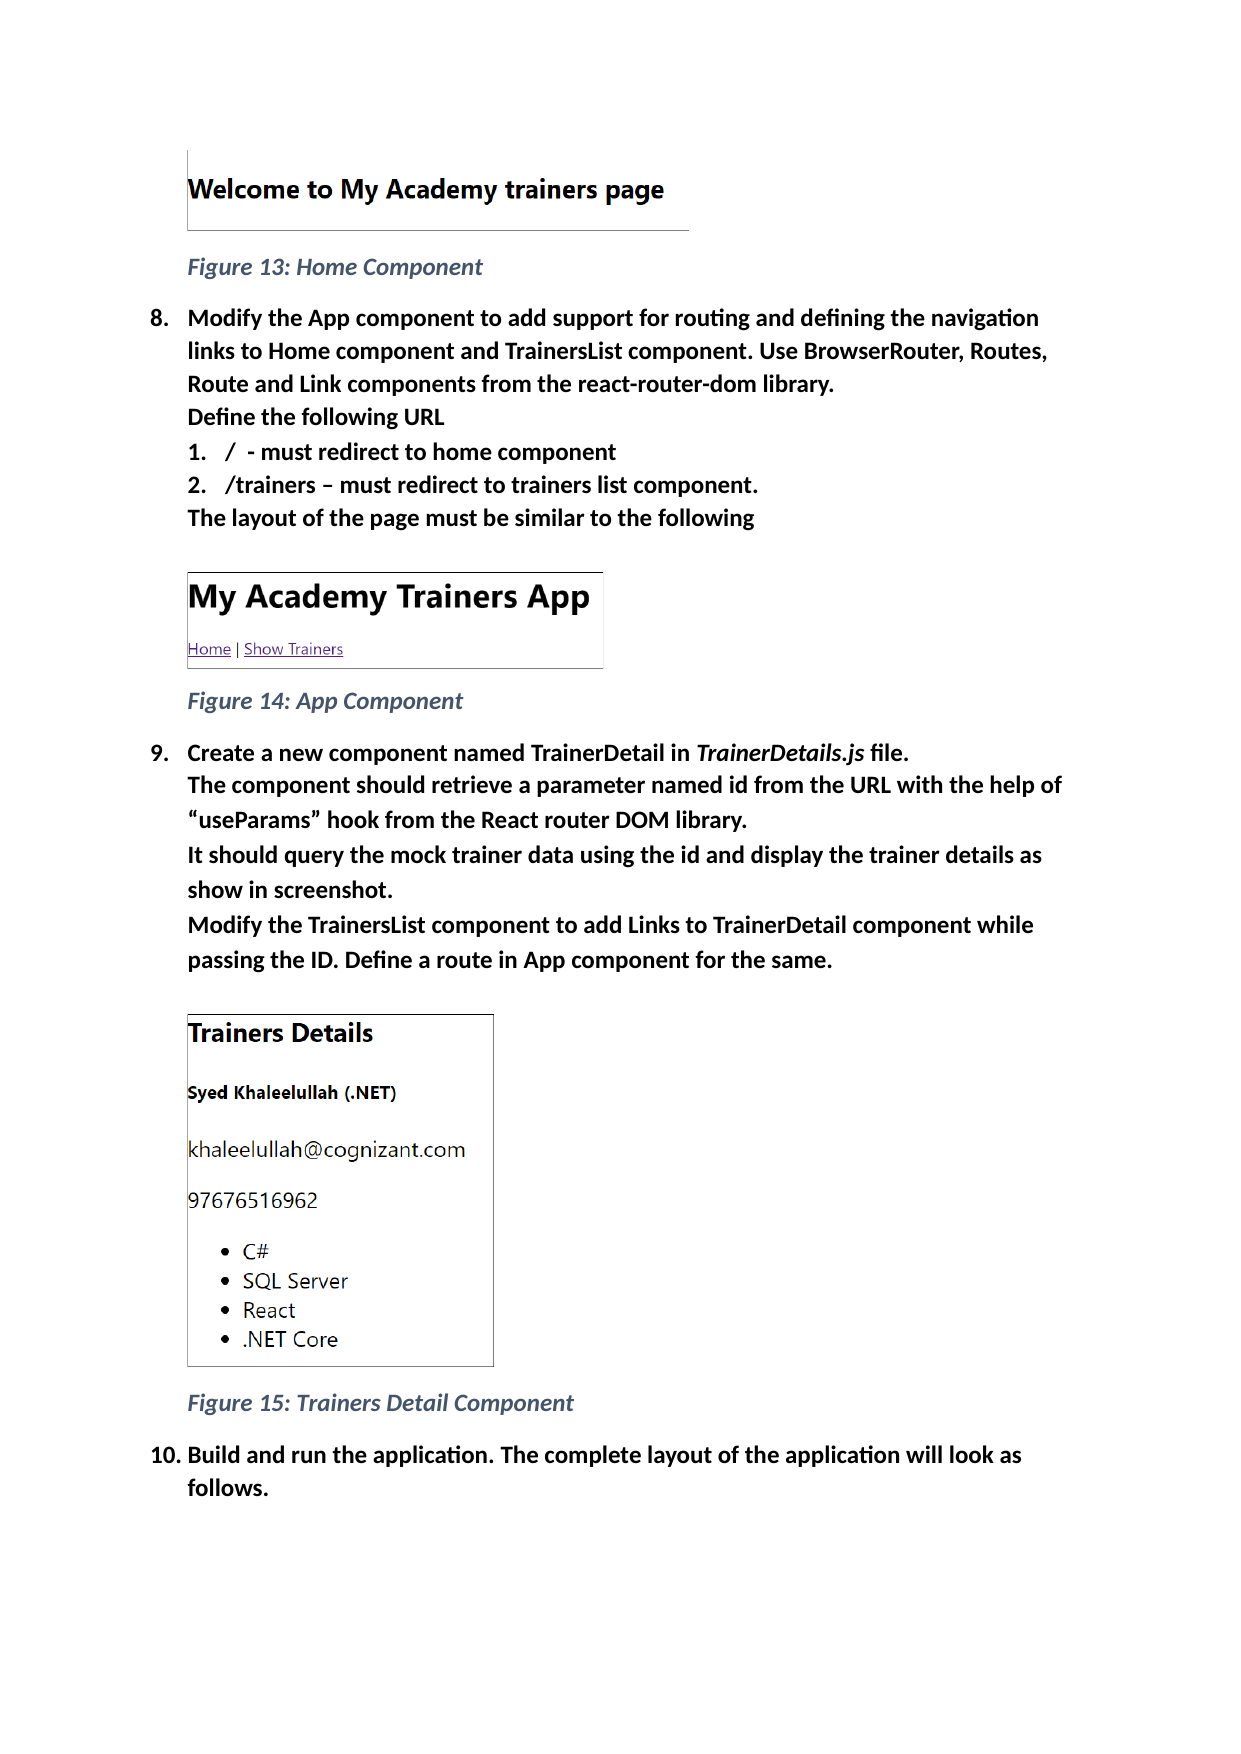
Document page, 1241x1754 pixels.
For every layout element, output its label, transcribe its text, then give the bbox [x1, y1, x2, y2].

list The layout of the page must be similar to the following [187, 502, 1090, 533]
list / - must redirect to home component [187, 436, 1090, 467]
list /trainers – must redirect to trainers list component. [187, 469, 1090, 500]
list Build and run the application. The complete layout of the application will look as follows. [150, 1439, 1090, 1502]
picture [187, 572, 604, 669]
list Modify the App component to add support for routing and defining the navigation links to Home component and TrainersList component. Use BrowserRouter, Routes, Route and Link components from the react-router-dom library. [150, 303, 1090, 399]
picture [187, 150, 689, 231]
list Create a new component named TrainerDetail in TrainerDetails.js file. [150, 737, 1090, 767]
list Define the following URL [187, 401, 1090, 432]
list Modify the TrainersList component to add Links to TrainerDetail component while passing the ID. Define a route in App component for the same. [187, 910, 1090, 975]
list It should query the mock trainer data using the id and display the trainer details as show in screenshot. [187, 840, 1090, 905]
picture [187, 1014, 494, 1367]
list The component should retrieve a parameter named id from the URL with the help of “useParams” hook from the React router DOM library. [187, 770, 1090, 835]
